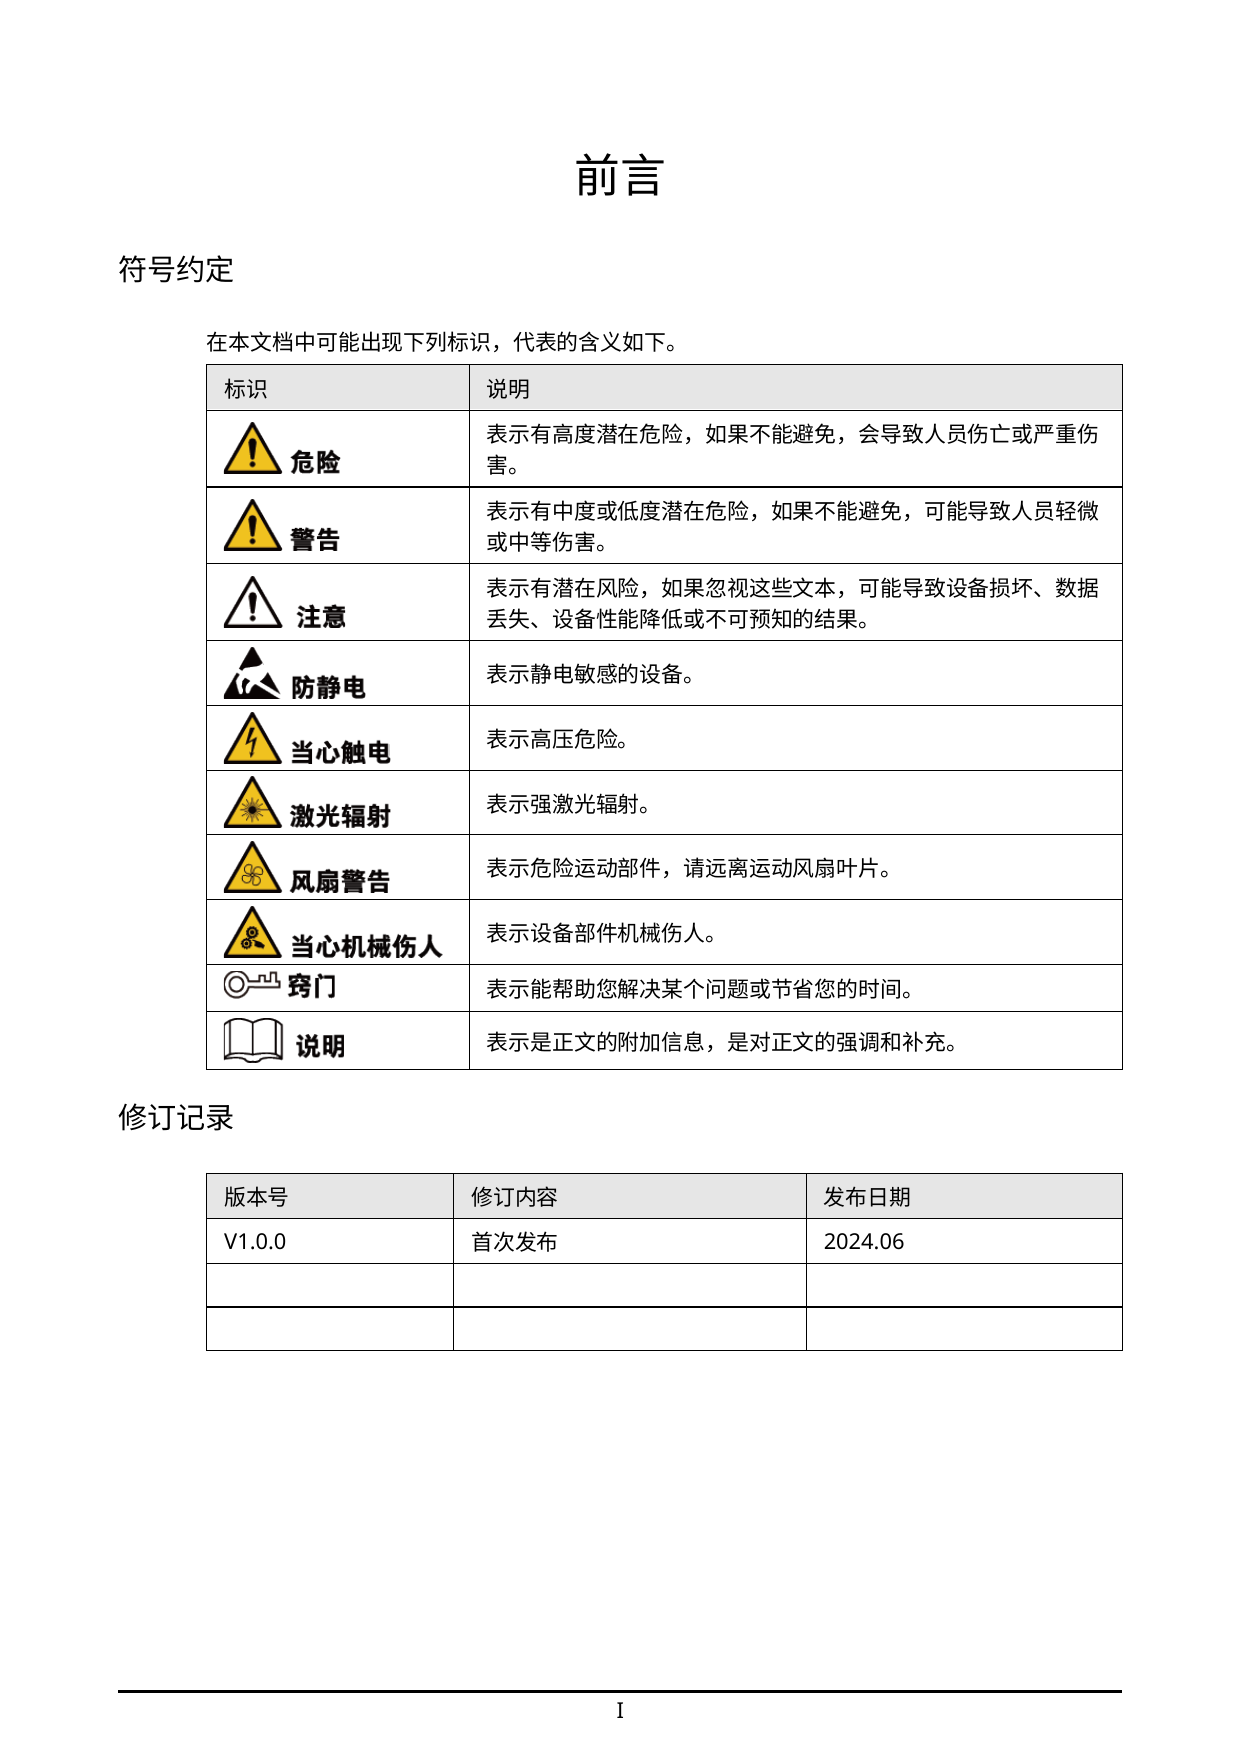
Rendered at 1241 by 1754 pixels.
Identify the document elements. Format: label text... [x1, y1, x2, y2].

picture [223, 906, 443, 958]
text 修订记录 [118, 1095, 1122, 1137]
table_cell [454, 1264, 806, 1306]
table_cell 表示危险运动部件，请远离运动风扇叶片。 [470, 835, 1122, 899]
table_cell [207, 1012, 469, 1069]
table_cell 2024.06 [807, 1219, 1122, 1263]
table_cell 表示能帮助您解决某个问题或节省您的时间。 [470, 965, 1122, 1011]
picture [223, 576, 346, 628]
table_cell [207, 835, 469, 899]
text 在本文档中可能出现下列标识，代表的含义如下。 [207, 325, 1122, 356]
table_cell 表示高压危险。 [470, 706, 1122, 769]
table_header 修订内容 [454, 1174, 806, 1218]
table_cell [207, 641, 469, 705]
table_header 标识 [207, 365, 469, 409]
table_cell [454, 1308, 806, 1350]
picture [223, 422, 341, 474]
table_cell 表示强激光辐射。 [470, 771, 1122, 834]
picture [223, 971, 335, 999]
table_cell 表示是正文的附加信息，是对正文的强调和补充。 [470, 1012, 1122, 1069]
table_header 发布日期 [807, 1174, 1122, 1218]
table_header 说明 [470, 365, 1122, 409]
table_cell [207, 900, 469, 964]
picture [223, 841, 390, 893]
table_cell [207, 564, 469, 640]
table_cell [207, 771, 469, 834]
text 符号约定 [118, 247, 1122, 289]
table_cell [207, 488, 469, 563]
picture [223, 499, 340, 551]
table_cell [807, 1308, 1122, 1350]
table_cell [207, 965, 469, 1011]
table_cell 表示有高度潜在危险，如果不能避免，会导致人员伤亡或严重伤害。 [470, 411, 1122, 486]
table_cell 首次发布 [454, 1219, 806, 1263]
table_header 版本号 [207, 1174, 453, 1218]
subtitle 前言 [118, 139, 1122, 205]
picture [223, 712, 391, 764]
table_cell 表示设备部件机械伤人。 [470, 900, 1122, 964]
picture [223, 1018, 344, 1063]
picture [223, 776, 391, 828]
table_cell [207, 1308, 453, 1350]
table_cell V1.0.0 [207, 1219, 453, 1263]
table_cell [207, 411, 469, 486]
table_cell 表示静电敏感的设备。 [470, 641, 1122, 705]
table_cell [807, 1264, 1122, 1306]
picture [223, 647, 366, 699]
table_cell [207, 1264, 453, 1306]
table_cell [207, 706, 469, 769]
table_cell 表示有潜在风险，如果忽视这些文本，可能导致设备损坏、数据丢失、设备性能降低或不可预知的结果。 [470, 564, 1122, 640]
table_cell 表示有中度或低度潜在危险，如果不能避免，可能导致人员轻微或中等伤害。 [470, 488, 1122, 563]
